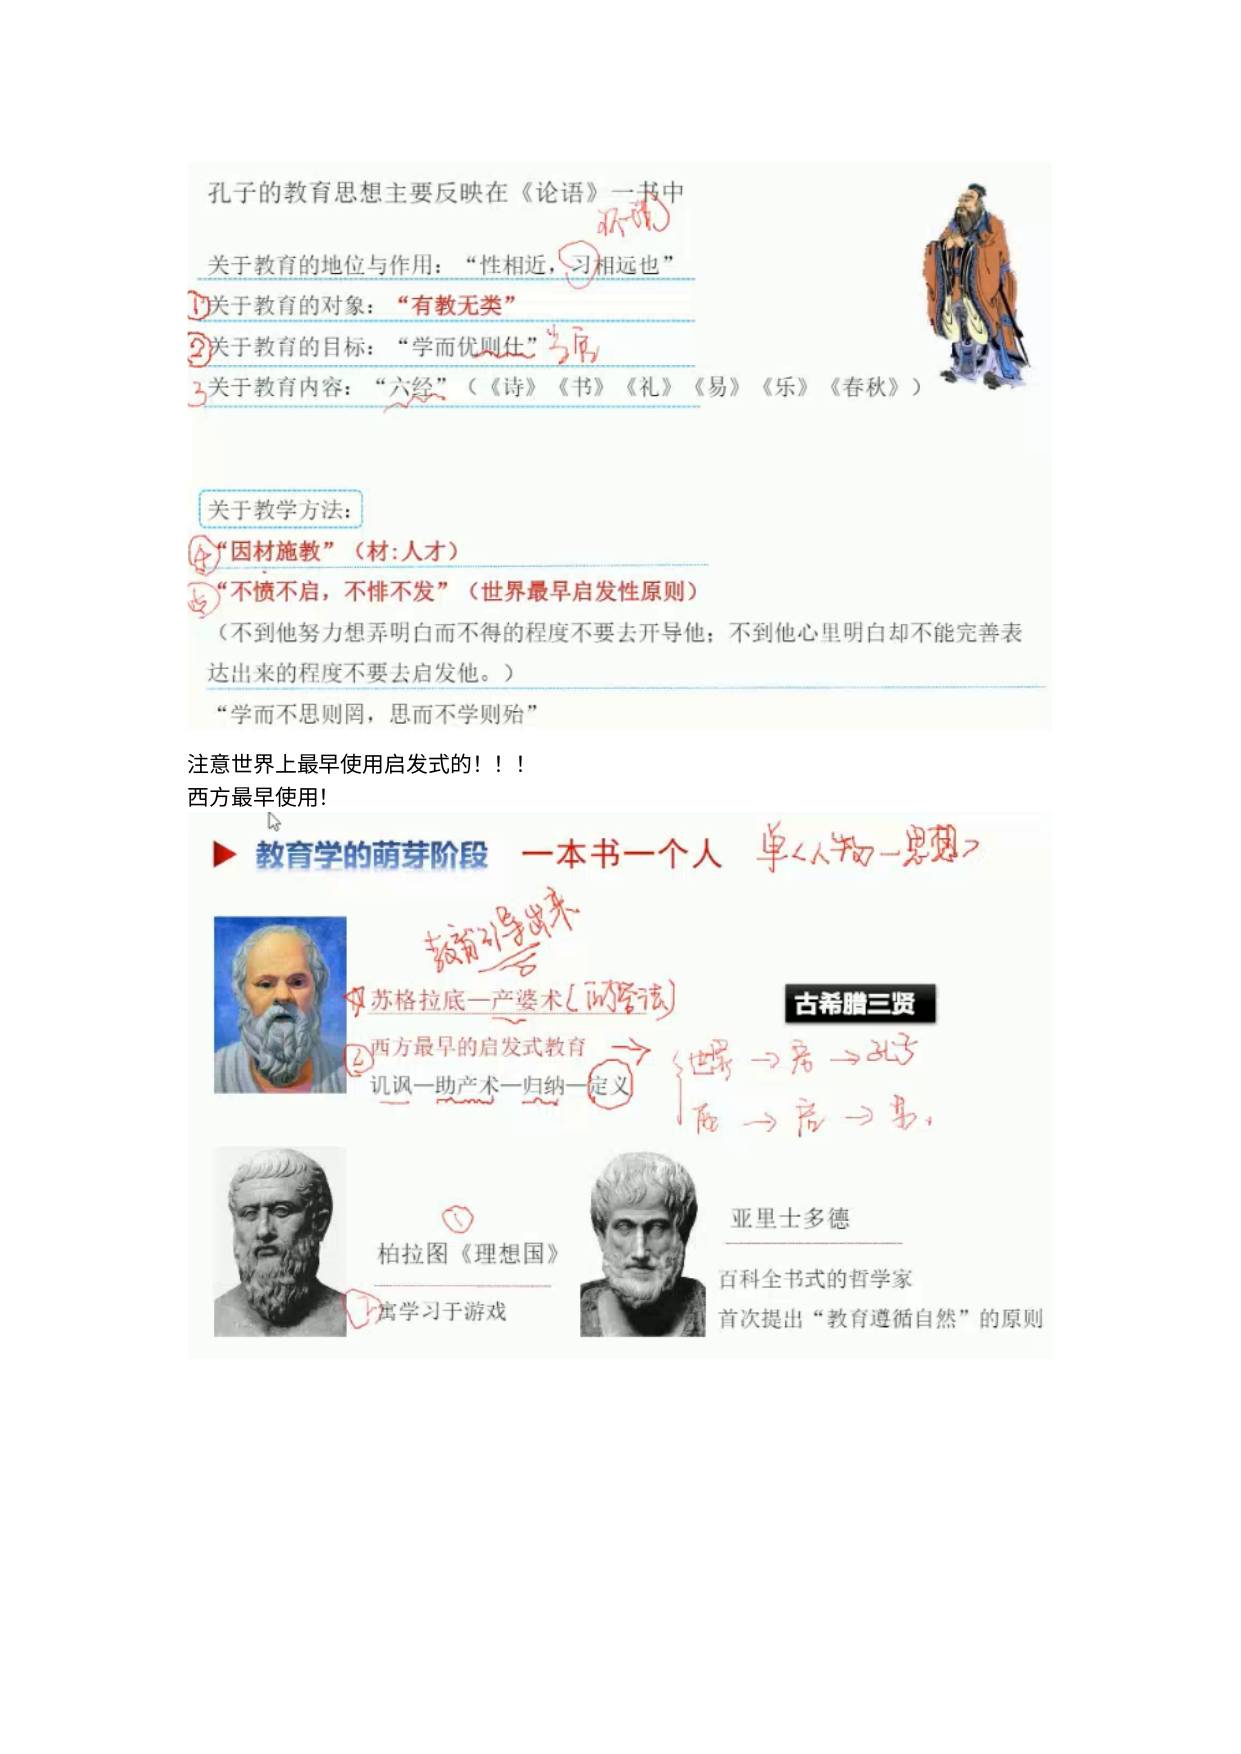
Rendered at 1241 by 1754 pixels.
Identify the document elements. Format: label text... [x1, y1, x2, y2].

picture [187, 162, 1053, 730]
text 西方最早使用！ [187, 779, 1053, 812]
text 注意世界上最早使用启发式的！！！ [187, 747, 1053, 779]
picture [187, 812, 1053, 1359]
